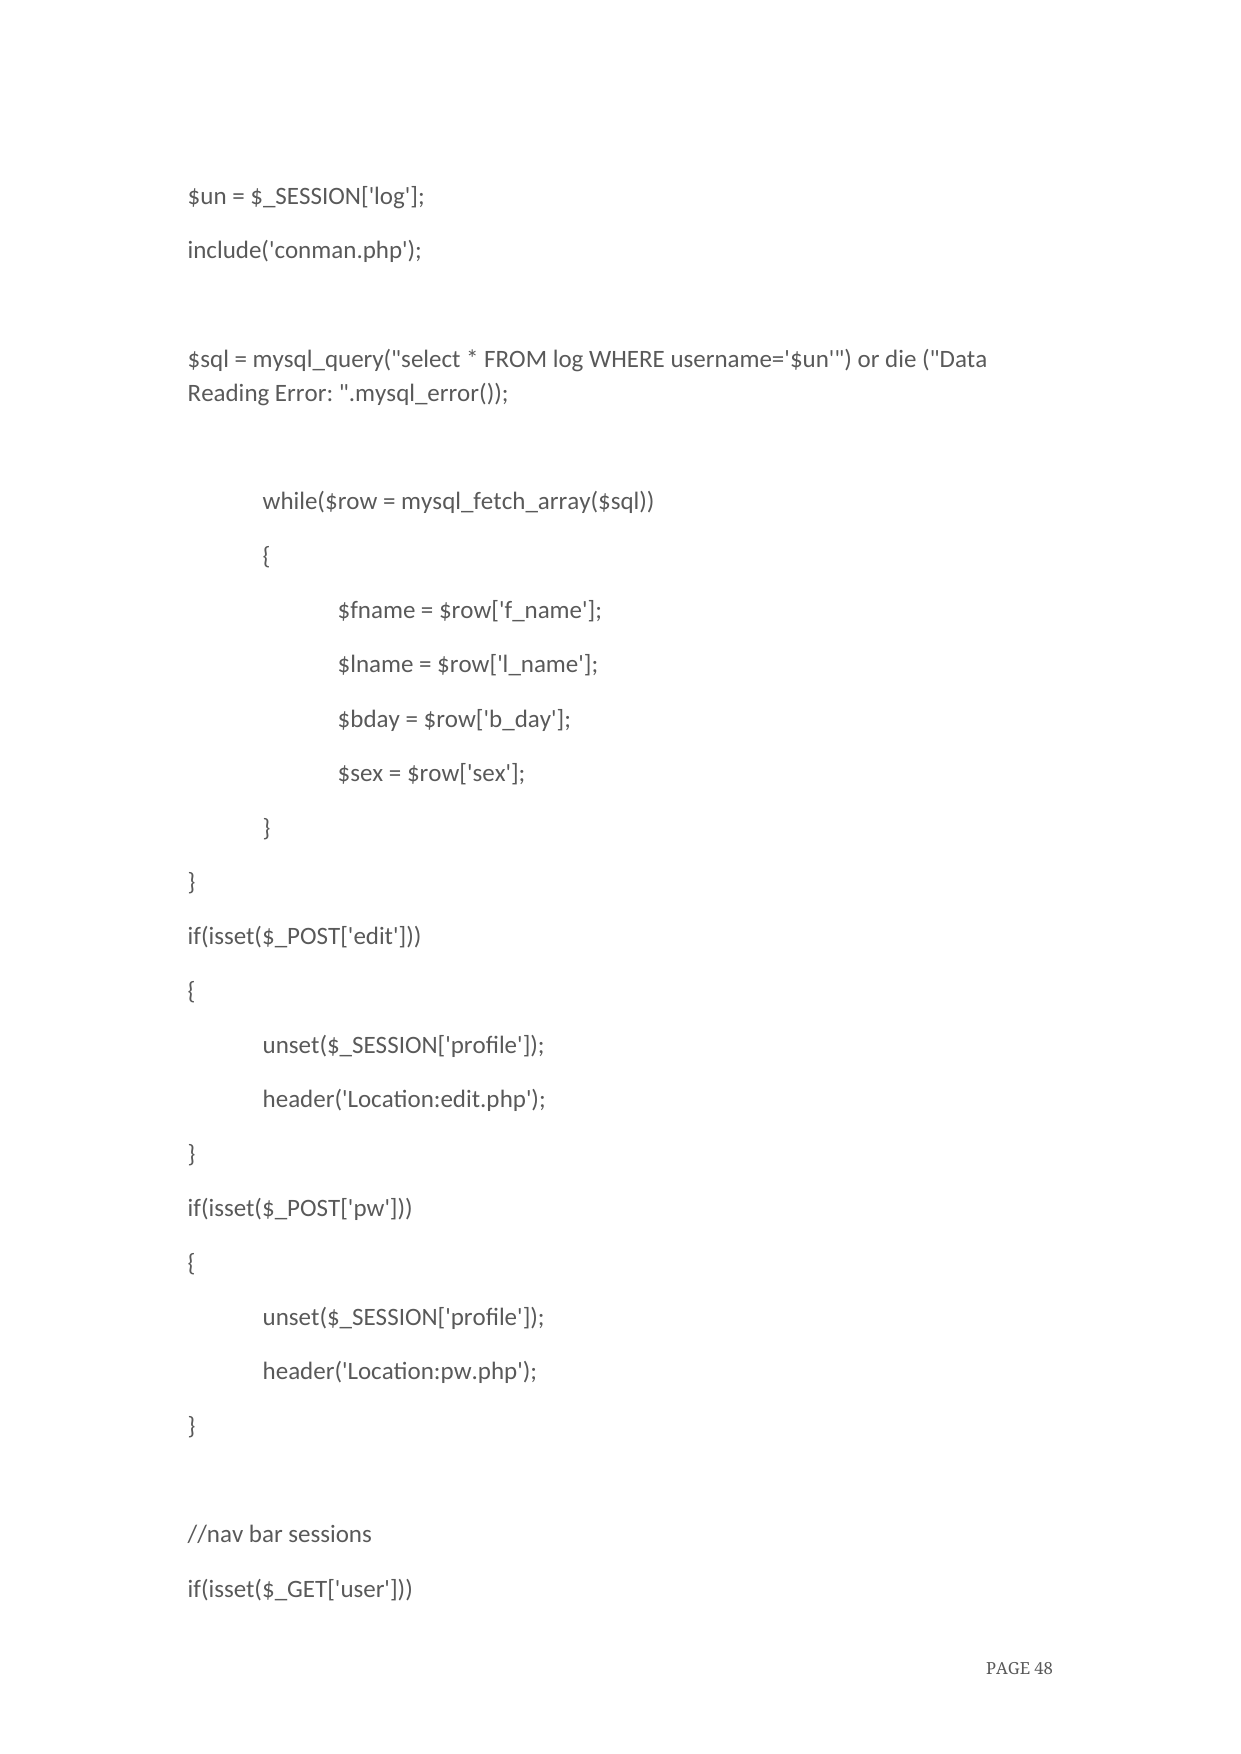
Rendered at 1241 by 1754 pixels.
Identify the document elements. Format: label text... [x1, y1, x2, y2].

text } [187, 812, 1053, 842]
text } [187, 866, 1053, 897]
text $sex = $row['sex']; [187, 757, 1053, 788]
text { [187, 540, 1053, 570]
text $fname = $row['f_name']; [187, 594, 1053, 625]
text { [187, 975, 1053, 1005]
text header('Location:pw.php'); [187, 1355, 1053, 1386]
text $sql = mysql_query("select * FROM log WHERE username='$un'") or die ("Data Reading Error: ".mysql_error()); [187, 343, 1053, 407]
text $lname = $row['l_name']; [187, 648, 1053, 679]
text } [187, 1138, 1053, 1168]
text unset($_SESSION['profile']); [187, 1029, 1053, 1060]
text $un = $_SESSION['log']; [187, 180, 1053, 211]
text if(isset($_POST['pw'])) [187, 1192, 1053, 1223]
text if(isset($_GET['user'])) [187, 1573, 1053, 1603]
text unset($_SESSION['profile']); [187, 1301, 1053, 1332]
text header('Location:edit.php'); [187, 1083, 1053, 1114]
text if(isset($_POST['edit'])) [187, 920, 1053, 951]
text $bday = $row['b_day']; [187, 703, 1053, 733]
text include('conman.php'); [187, 234, 1053, 265]
text } [187, 1410, 1053, 1440]
text { [187, 1247, 1053, 1277]
text while($row = mysql_fetch_array($sql)) [187, 485, 1053, 516]
text //nav bar sessions [187, 1518, 1053, 1549]
